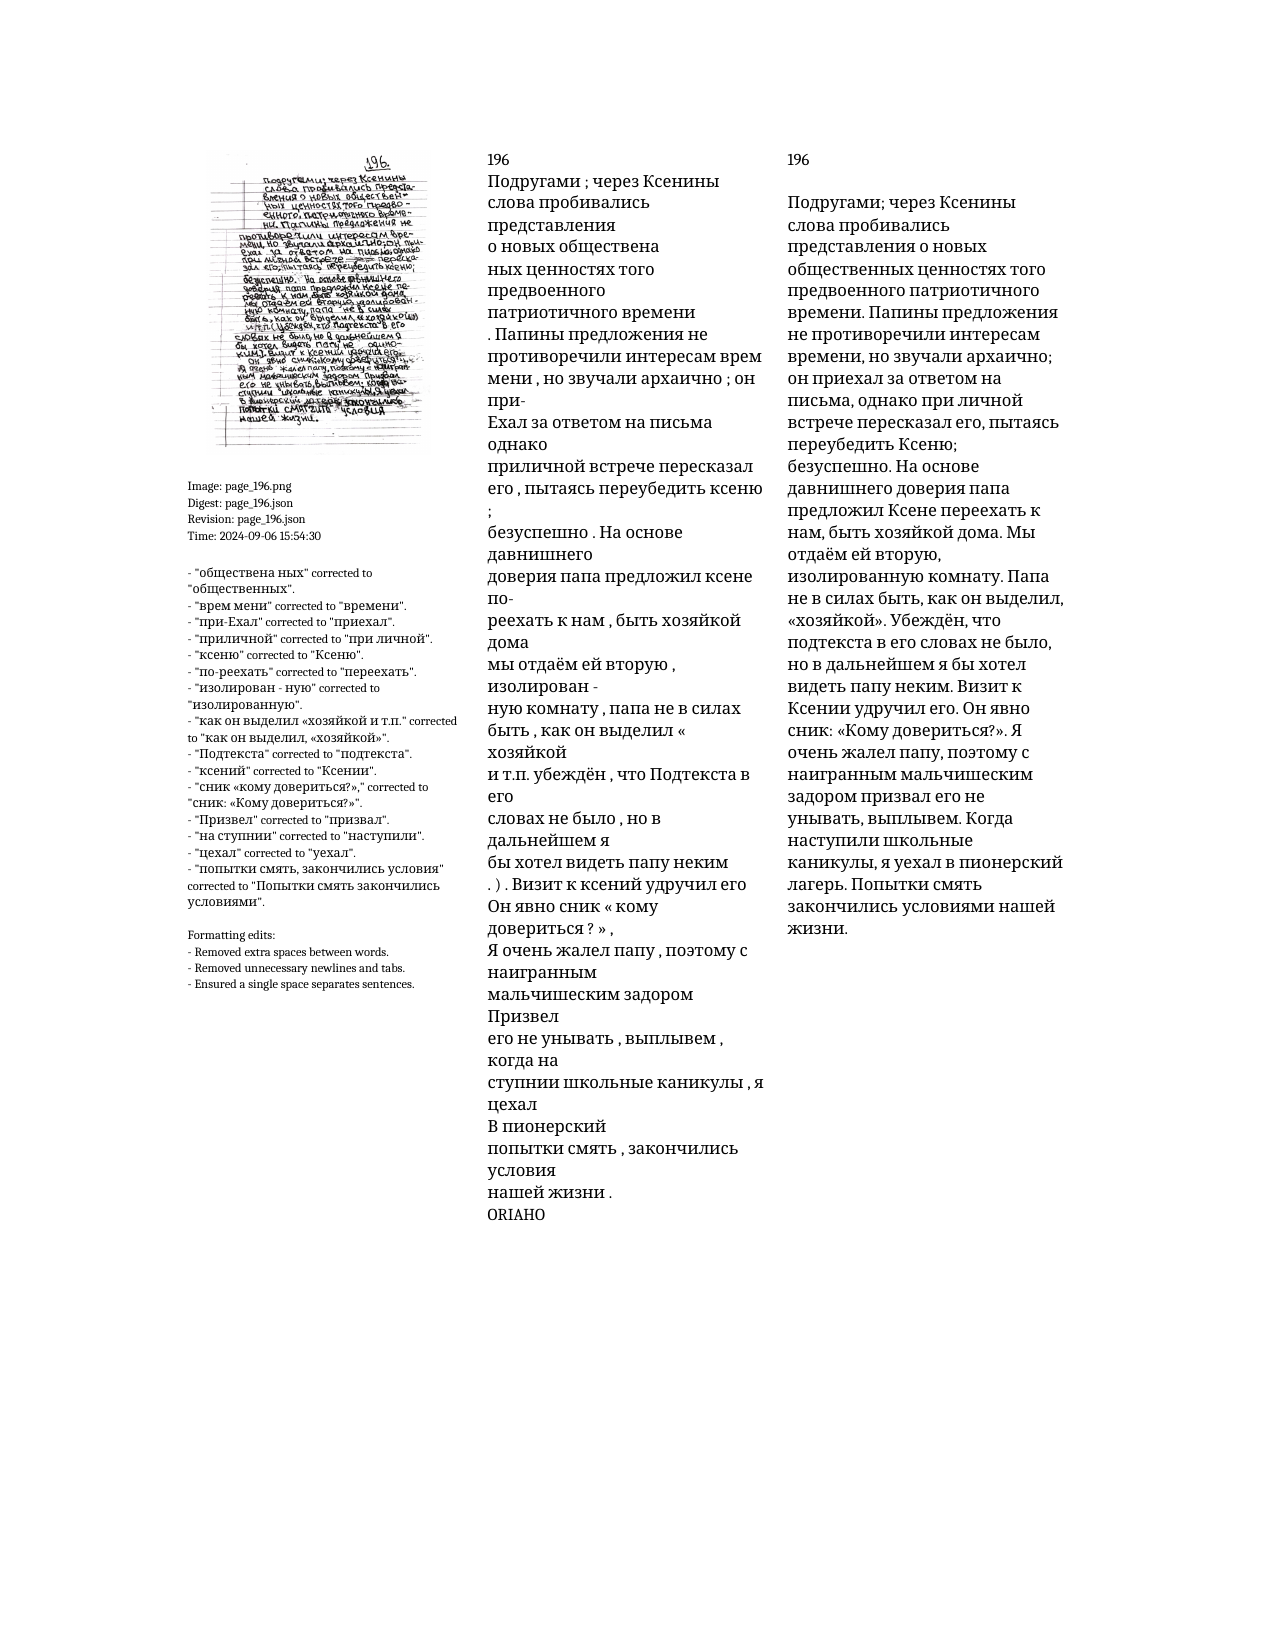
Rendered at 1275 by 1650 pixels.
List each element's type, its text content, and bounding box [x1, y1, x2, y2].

table_header 196 Подругами; через Ксенины слова пробивались представления о новых общественных ценностях того предвоенного патриотичного времени. Папины предложения не противоречили интересам времени, но звучали архаично; он приехал за ответом на письма, однако при личной встрече пересказал его, пытаясь переубедить Ксеню; безуспешно. На основе давнишнего доверия папа предложил Ксене переехать к нам, быть хозяйкой дома. Мы отдаём ей вторую, изолированную комнату. Папа не в силах быть, как он выделил, «хозяйкой». Убеждён, что подтекста в его словах не было, но в дальнейшем я бы хотел видеть папу неким. Визит к Ксении удручил его. Он явно сник: «Кому довериться?». Я очень жалел папу, поэтому с наигранным мальчишеским задором призвал его не унывать, выплывем. Когда наступили школьные каникулы, я уехал в пионерский лагерь. Попытки смять закончились условиями нашей жизни. [776, 150, 1076, 1500]
picture [206, 150, 432, 455]
table_header Image: page_196.png Digest: page_196.json Revision: page_196.json Time: 2024-09-06 15:54:30 - "обществена ных" corrected to "общественных". - "врем мени" corrected to "времени". - "при-Ехал" corrected to "приехал". - "приличной" corrected to "при личной". - "ксеню" corrected to "Ксеню". - "по-реехать" corrected to "переехать". - "изолирован - ную" corrected to "изолированную". - "как он выделил «хозяйкой и т.п." corrected to "как он выделил, «хозяйкой»". - "Подтекста" corrected to "подтекста". - "ксений" corrected to "Ксении". - "сник «кому довериться?»," corrected to "сник: «Кому довериться?»". - "Призвел" corrected to "призвал". - "на ступнии" corrected to "наступили". - "цехал" corrected to "уехал". - "попытки смять, закончились условия" corrected to "Попытки смять закончились условиями". Formatting edits: - Removed extra spaces between words. - Removed unnecessary newlines and tabs. - Ensured a single space separates sentences. [176, 150, 476, 1500]
table_header 196 Подругами ; через Ксенины слова пробивались представления о новых обществена ных ценностях того предвоенного патриотичного времени . Папины предложения не противоречили интересам врем мени , но звучали архаично ; он при- Ехал за ответом на письма однако приличной встрече пересказал его , пытаясь переубедить ксеню ; безуспешно . На основе давнишнего доверия папа предложил ксене по- реехать к нам , быть хозяйкой дома мы отдаём ей вторую , изолирован - ную комнату , папа не в силах быть , как он выделил « хозяйкой и т.п. убеждён , что Подтекста в его словах не было , но в дальнейшем я бы хотел видеть папу неким . ) . Визит к ксений удручил его Он явно сник « кому довериться ? » , Я очень жалел папу , поэтому с наигранным мальчишеским задором Призвел его не унывать , выплывем , когда на ступнии школьные каникулы , я цехал В пионерский попытки смять , закончились условия нашей жизни . ORIAHO [476, 150, 776, 1500]
